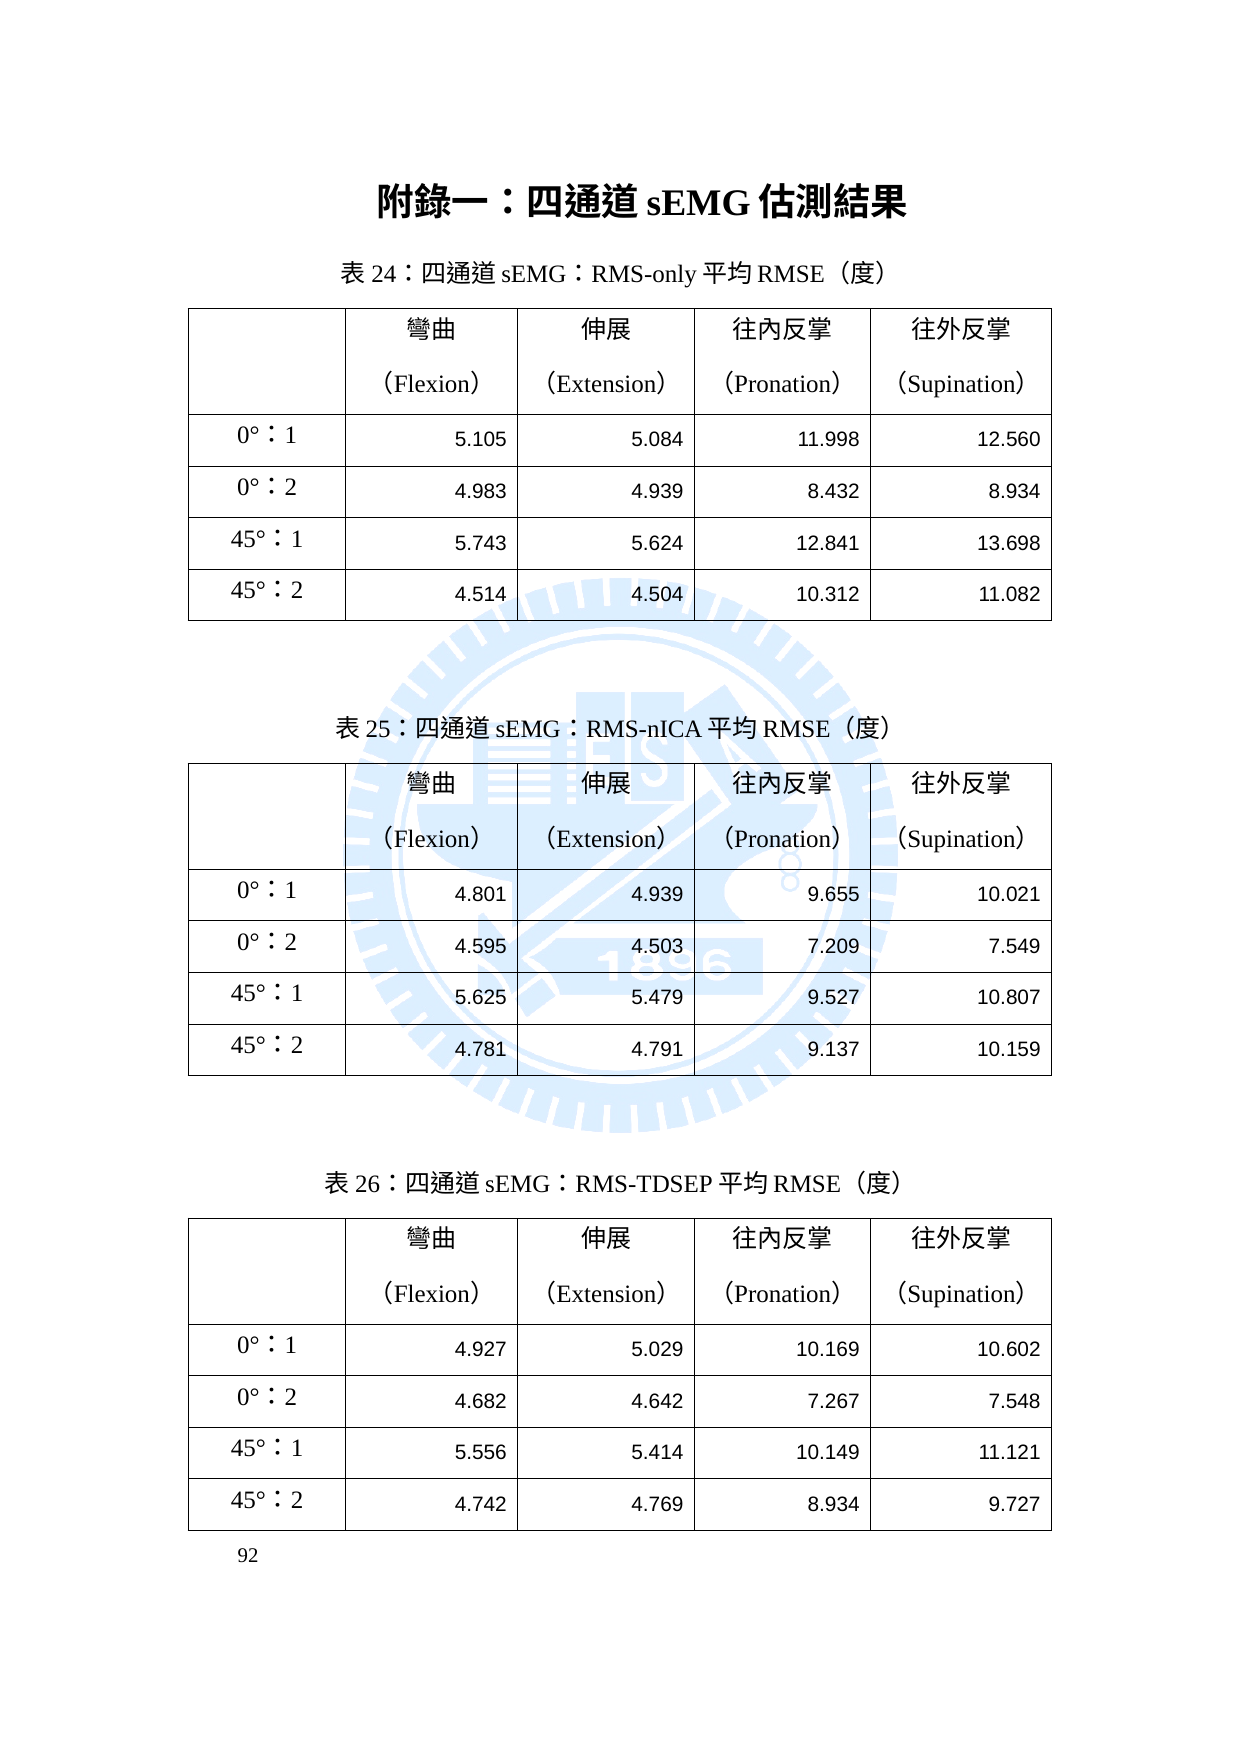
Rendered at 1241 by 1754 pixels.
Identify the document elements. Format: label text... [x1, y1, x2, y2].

table_cell 45°：1 [189, 973, 345, 1023]
table_cell 4.939 [518, 467, 694, 517]
table_cell 4.642 [518, 1376, 694, 1427]
table_cell 5.625 [346, 973, 517, 1023]
table_cell 10.602 [871, 1325, 1051, 1375]
table_cell 5.624 [518, 518, 694, 569]
table_cell 8.934 [871, 467, 1051, 517]
table_cell 5.479 [518, 973, 694, 1023]
table_cell 12.841 [695, 518, 870, 569]
table_cell 45°：2 [189, 1025, 345, 1075]
table_cell 4.504 [518, 570, 694, 620]
table_cell 45°：1 [189, 1428, 345, 1478]
table_cell 5.414 [518, 1428, 694, 1478]
table_cell 0°：1 [189, 870, 345, 920]
table_header 往內反掌 （Pronation） [695, 764, 870, 869]
table_cell 4.791 [518, 1025, 694, 1075]
table_cell 45°：1 [189, 518, 345, 569]
table_cell 10.312 [695, 570, 870, 620]
table_cell 4.801 [346, 870, 517, 920]
table_header 彎曲 （Flexion） [346, 309, 517, 414]
table_cell 4.939 [518, 870, 694, 920]
table_cell 7.209 [695, 921, 870, 972]
table_cell 5.084 [518, 415, 694, 466]
table_cell 5.105 [346, 415, 517, 466]
table_cell 5.556 [346, 1428, 517, 1478]
table_cell 9.655 [695, 870, 870, 920]
table_cell 0°：1 [189, 1325, 345, 1375]
table_cell 11.121 [871, 1428, 1051, 1478]
table_cell 12.560 [871, 415, 1051, 466]
table_cell 4.781 [346, 1025, 517, 1075]
title 附錄一：四通道sEMG估測結果 [187, 172, 1053, 227]
table_cell 10.807 [871, 973, 1051, 1023]
text 表 26：四通道sEMG：RMS-TDSEP平均RMSE（度） [187, 1163, 1053, 1199]
table_cell 0°：2 [189, 467, 345, 517]
table_cell 9.527 [695, 973, 870, 1023]
table_cell 0°：1 [189, 415, 345, 466]
table_cell 9.137 [695, 1025, 870, 1075]
table_header 伸展 （Extension） [518, 309, 694, 414]
table_header 彎曲 （Flexion） [346, 764, 517, 869]
table_header [189, 764, 345, 869]
table_cell 11.998 [695, 415, 870, 466]
table_cell 11.082 [871, 570, 1051, 620]
table_header 伸展 （Extension） [518, 1219, 694, 1323]
table_cell 10.149 [695, 1428, 870, 1478]
table_header [189, 309, 345, 414]
table_cell 4.595 [346, 921, 517, 972]
table_cell 4.742 [346, 1479, 517, 1530]
table_cell 13.698 [871, 518, 1051, 569]
text 表 24：四通道sEMG：RMS-only平均RMSE（度） [187, 254, 1053, 290]
table_cell 45°：2 [189, 1479, 345, 1530]
table_cell 5.029 [518, 1325, 694, 1375]
table_cell 4.927 [346, 1325, 517, 1375]
table_cell 45°：2 [189, 570, 345, 620]
table_cell 4.514 [346, 570, 517, 620]
table_cell 8.934 [695, 1479, 870, 1530]
table_cell 7.549 [871, 921, 1051, 972]
table_header 往外反掌 （Supination） [871, 309, 1051, 414]
table_cell 10.159 [871, 1025, 1051, 1075]
table_cell 4.983 [346, 467, 517, 517]
table_cell 10.021 [871, 870, 1051, 920]
table_cell 10.169 [695, 1325, 870, 1375]
table_cell 0°：2 [189, 1376, 345, 1427]
table_header 往外反掌 （Supination） [871, 764, 1051, 869]
table_header 往內反掌 （Pronation） [695, 309, 870, 414]
table_header 彎曲 （Flexion） [346, 1219, 517, 1323]
table_cell 0°：2 [189, 921, 345, 972]
table_header 往內反掌 （Pronation） [695, 1219, 870, 1323]
text 表 25：四通道sEMG：RMS-nICA平均RMSE（度） [187, 708, 1053, 745]
table_cell 9.727 [871, 1479, 1051, 1530]
table_cell 4.503 [518, 921, 694, 972]
table_cell 7.267 [695, 1376, 870, 1427]
table_header 往外反掌 （Supination） [871, 1219, 1051, 1323]
table_cell 4.769 [518, 1479, 694, 1530]
table_cell 5.743 [346, 518, 517, 569]
table_header 伸展 （Extension） [518, 764, 694, 869]
table_cell 7.548 [871, 1376, 1051, 1427]
table_cell 8.432 [695, 467, 870, 517]
table_cell 4.682 [346, 1376, 517, 1427]
table_header [189, 1219, 345, 1323]
